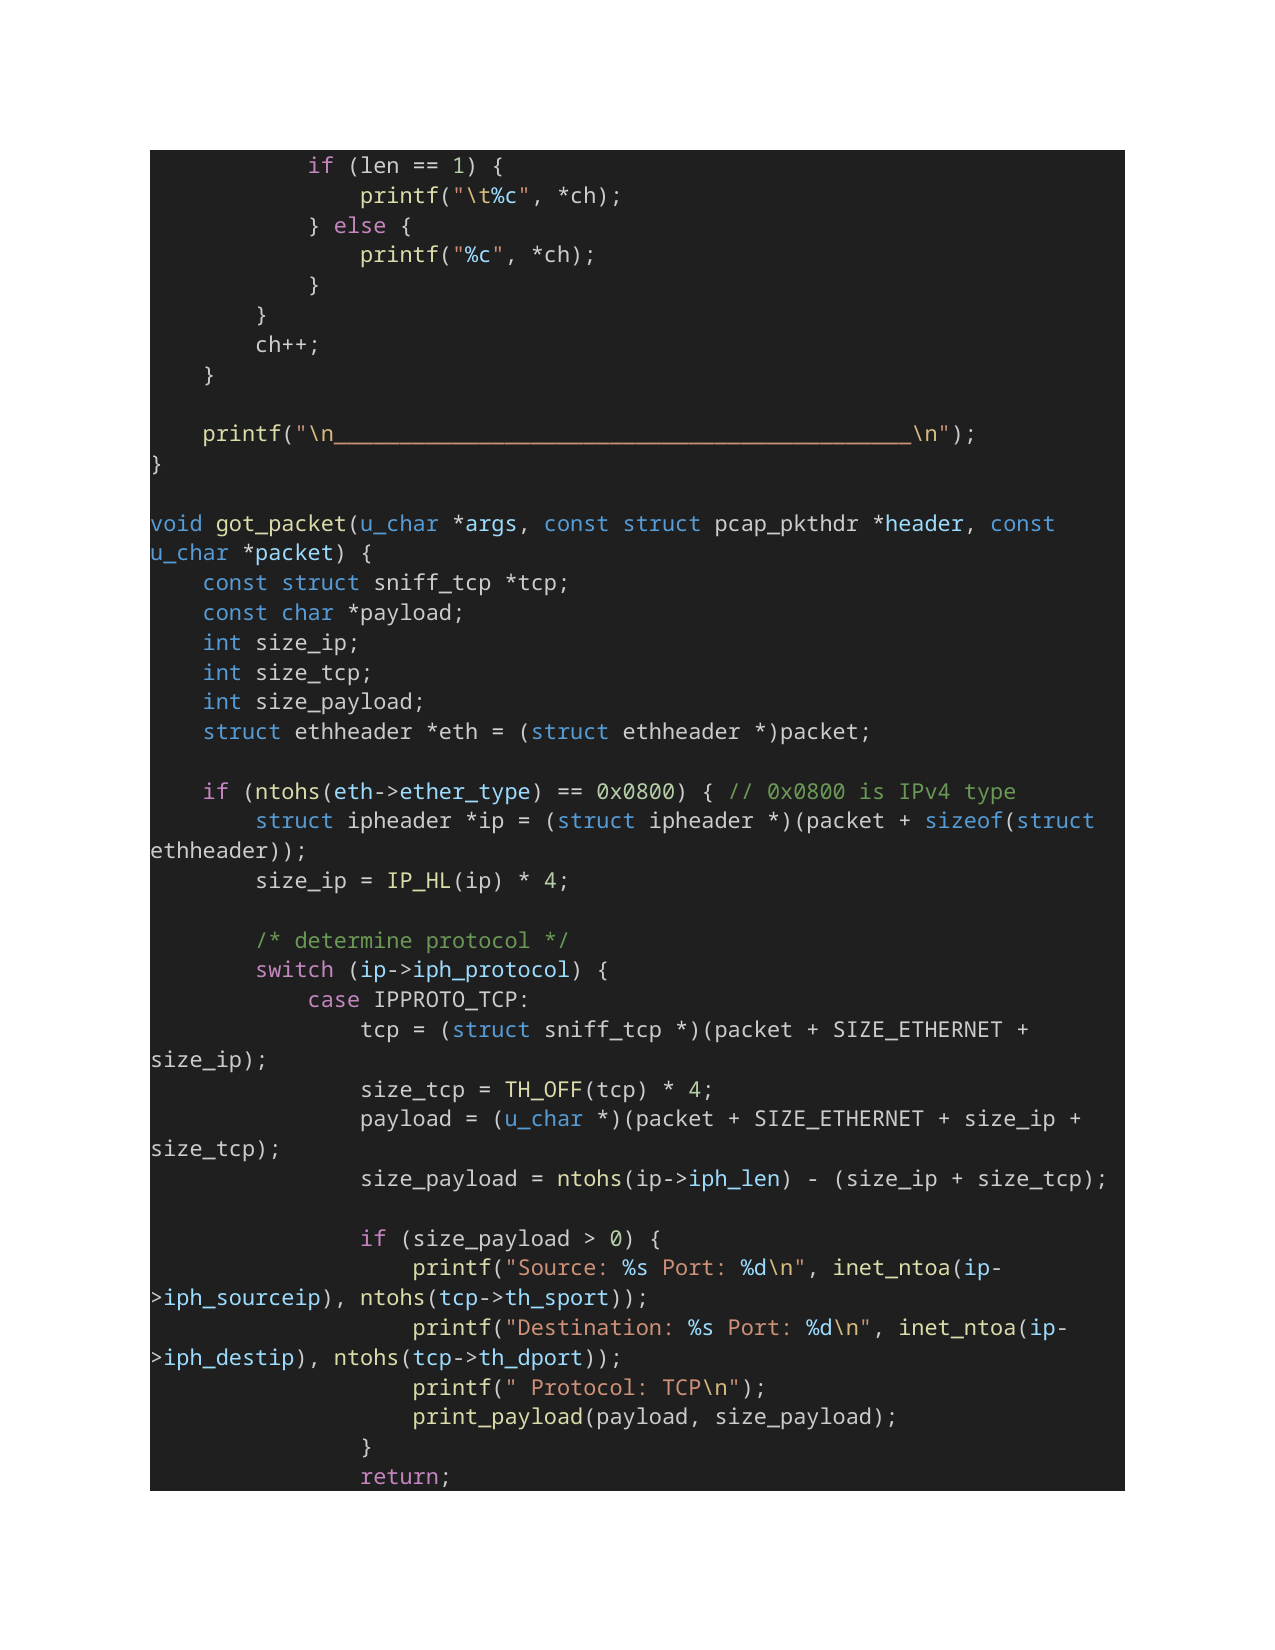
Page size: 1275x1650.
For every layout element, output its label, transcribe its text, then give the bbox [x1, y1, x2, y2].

text size_payload = ntohs(ip->iph_len) - (size_ip + size_tcp); [150, 1163, 1125, 1193]
text } [150, 1431, 1125, 1461]
text /* determine protocol */ [150, 924, 1125, 954]
text } [150, 269, 1125, 299]
text const char *payload; [150, 597, 1125, 627]
text printf("\n____________________________________________\n"); [150, 418, 1125, 448]
text const struct sniff_tcp *tcp; [150, 567, 1125, 597]
text tcp = (struct sniff_tcp *)(packet + SIZE_ETHERNET + size_ip); [150, 1014, 1125, 1073]
text printf("%c", *ch); [150, 239, 1125, 269]
text printf("\t%c", *ch); [150, 180, 1125, 209]
text if (size_payload > 0) { [150, 1222, 1125, 1252]
text switch (ip->iph_protocol) { [150, 954, 1125, 984]
text } else { [150, 209, 1125, 239]
text ch++; [150, 329, 1125, 358]
text size_ip = IP_HL(ip) * 4; [150, 865, 1125, 895]
text int size_payload; [150, 686, 1125, 716]
text } [150, 448, 1125, 478]
text } [150, 299, 1125, 329]
text printf(" Protocol: TCP\n"); [150, 1371, 1125, 1401]
text int size_ip; [150, 627, 1125, 656]
text } [150, 358, 1125, 388]
text payload = (u_char *)(packet + SIZE_ETHERNET + size_ip + size_tcp); [150, 1103, 1125, 1163]
text void got_packet(u_char *args, const struct pcap_pkthdr *header, const u_char *packet) { [150, 507, 1125, 567]
text return; [150, 1461, 1125, 1491]
text size_tcp = TH_OFF(tcp) * 4; [150, 1073, 1125, 1103]
text struct ethheader *eth = (struct ethheader *)packet; [150, 716, 1125, 746]
text print_payload(payload, size_payload); [150, 1401, 1125, 1431]
text struct ipheader *ip = (struct ipheader *)(packet + sizeof(struct ethheader)); [150, 805, 1125, 865]
text printf("Destination: %s Port: %d\n", inet_ntoa(ip->iph_destip), ntohs(tcp->th_dport)); [150, 1312, 1125, 1371]
text int size_tcp; [150, 656, 1125, 686]
text case IPPROTO_TCP: [150, 984, 1125, 1014]
text printf("Source: %s Port: %d\n", inet_ntoa(ip->iph_sourceip), ntohs(tcp->th_sport)); [150, 1252, 1125, 1312]
text if (len == 1) { [150, 150, 1125, 180]
text if (ntohs(eth->ether_type) == 0x0800) { // 0x0800 is IPv4 type [150, 776, 1125, 805]
